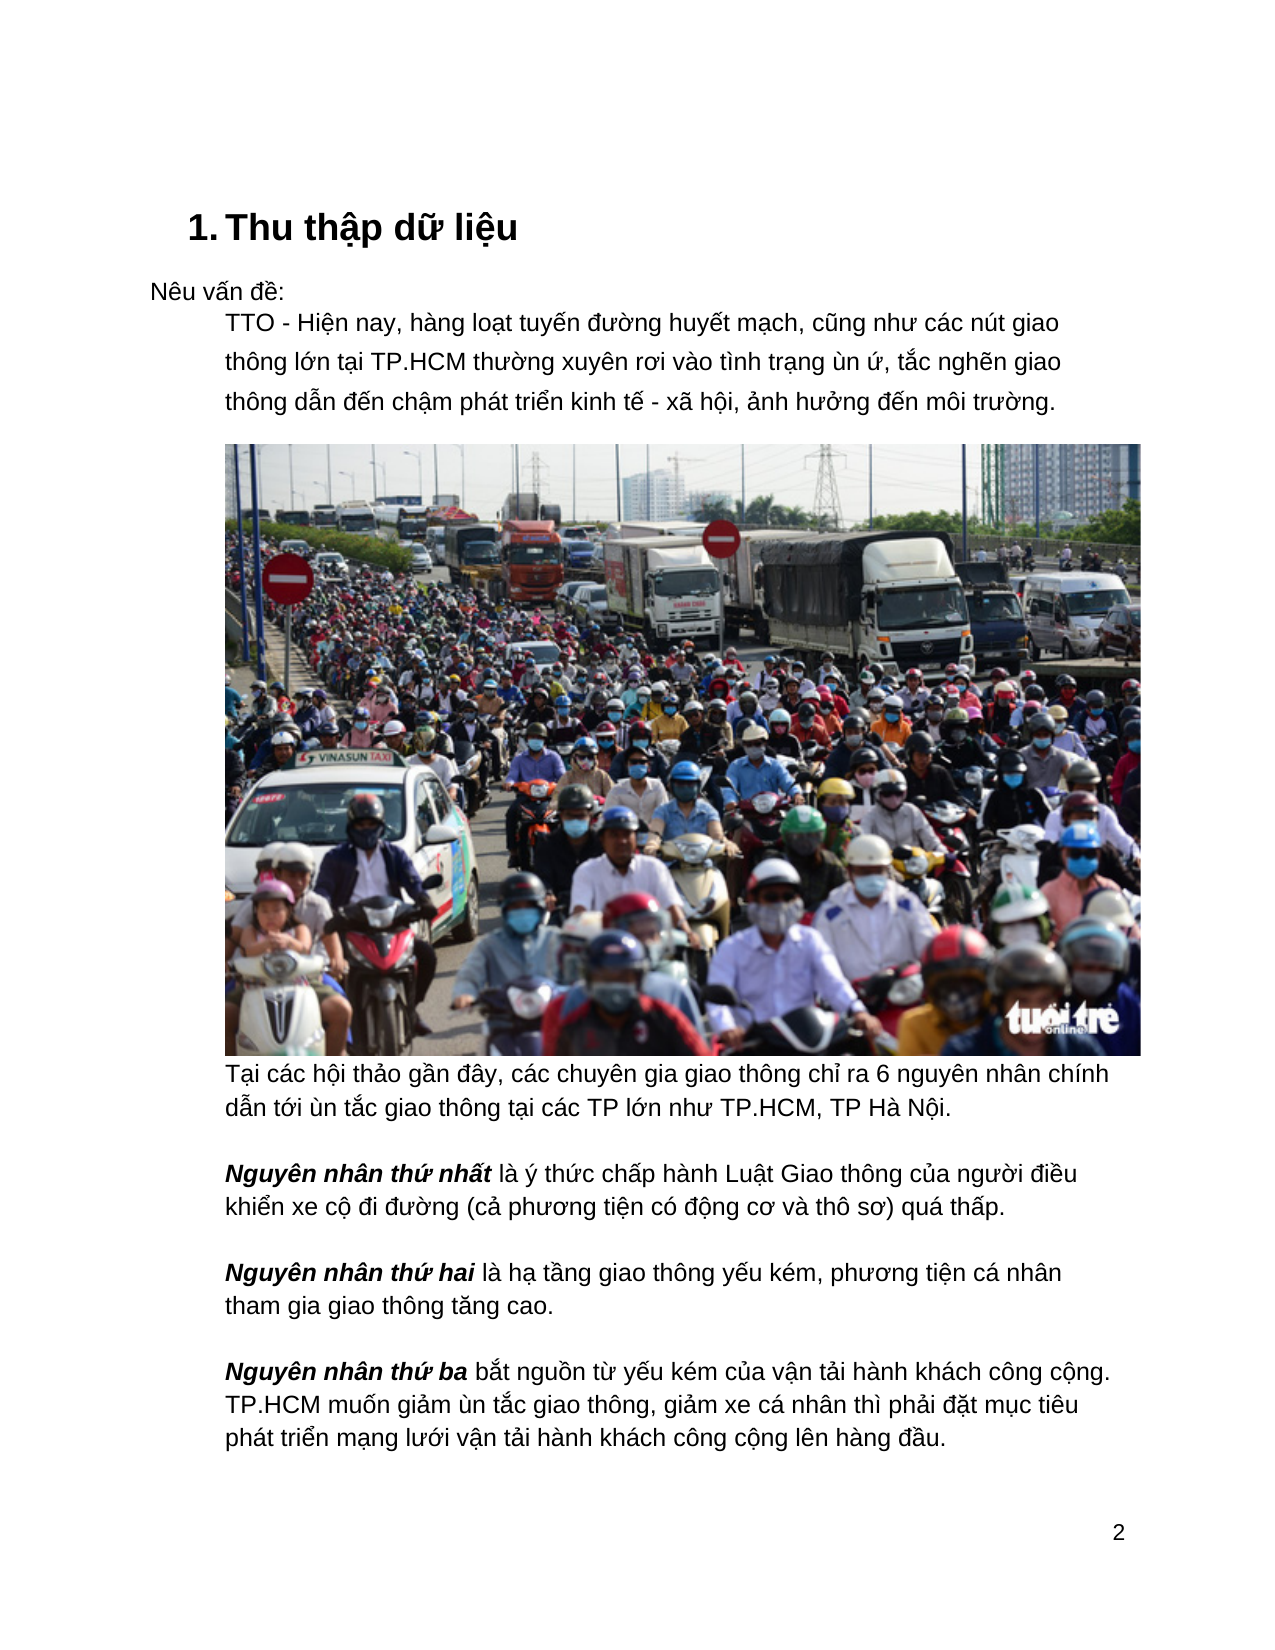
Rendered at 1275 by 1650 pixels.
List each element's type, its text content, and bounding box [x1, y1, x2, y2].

text Nguyên nhân thứ ba bắt nguồn từ yếu kém của vận tải hành khách công cộng. TP.HCM muốn giảm ùn tắc giao thông, giảm xe cá nhân thì phải đặt mục tiêu phát triển mạng lưới vận tải hành khách công cộng lên hàng đầu. [225, 1357, 1125, 1451]
subtitle TTO - Hiện nay, hàng loạt tuyến đường huyết mạch, cũng như các nút giao thông lớn tại TP.HCM thường xuyên rơi vào tình trạng ùn ứ, tắc nghẽn giao thông dẫn đến chậm phát triển kinh tế - xã hội, ảnh hưởng đến môi trường. [225, 308, 1125, 415]
list Thu thập dữ liệu [187, 205, 1125, 248]
text Nêu vấn đề: [150, 277, 1125, 306]
text Nguyên nhân thứ hai là hạ tầng giao thông yếu kém, phương tiện cá nhân tham gia giao thông tăng cao. [225, 1258, 1125, 1319]
text Tại các hội thảo gần đây, các chuyên gia giao thông chỉ ra 6 nguyên nhân chính dẫn tới ùn tắc giao thông tại các TP lớn như TP.HCM, TP Hà Nội. [225, 1059, 1125, 1121]
text Nguyên nhân thứ nhất là ý thức chấp hành Luật Giao thông của người điều khiển xe cộ đi đường (cả phương tiện có động cơ và thô sơ) quá thấp. [225, 1158, 1125, 1220]
picture [225, 444, 1141, 1056]
